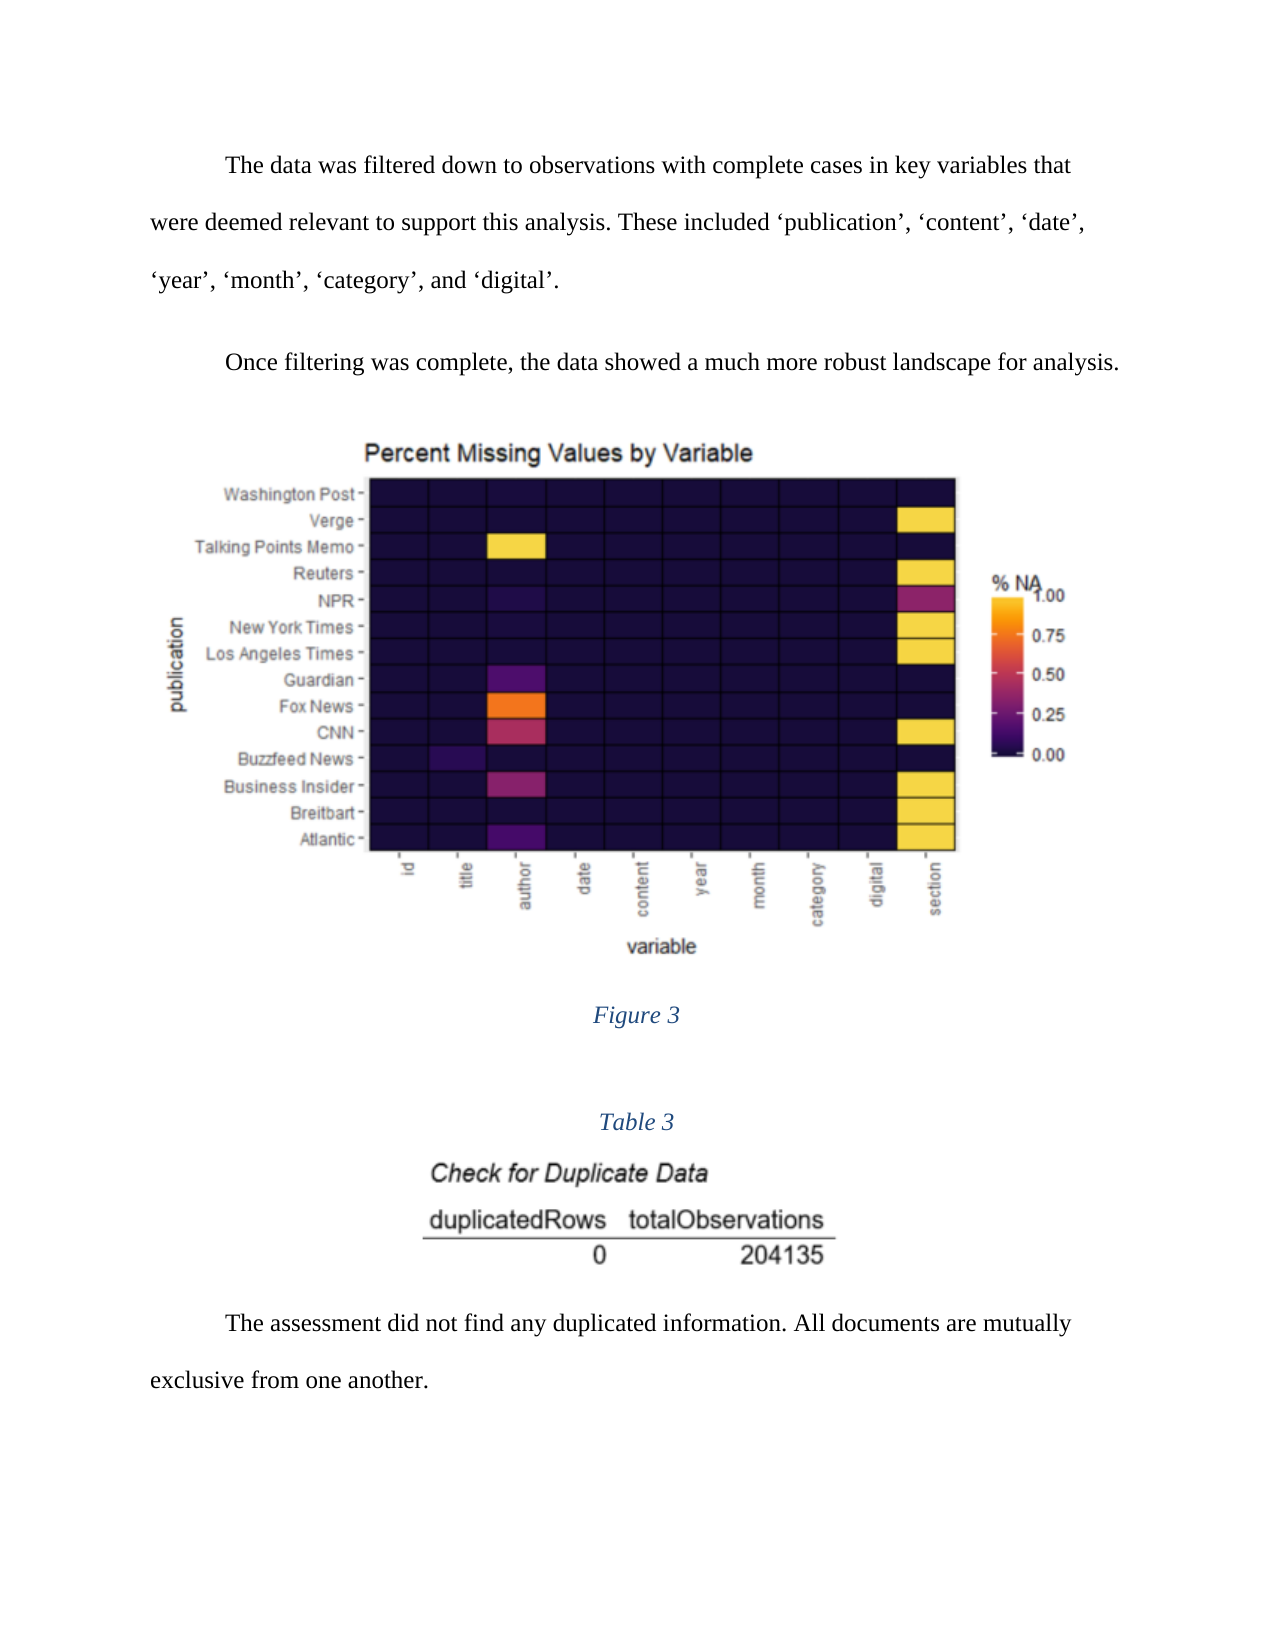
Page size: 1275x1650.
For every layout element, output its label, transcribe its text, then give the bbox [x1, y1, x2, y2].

text The data was filtered down to observations with complete cases in key variables that were deemed relevant to support this analysis. These included ‘publication’, ‘content’, ‘date’, ‘year’, ‘month’, ‘category’, and ‘digital’. [150, 150, 1125, 294]
text Figure 3 [150, 1000, 1125, 1029]
picture [150, 430, 1125, 972]
text Table 3 [150, 1107, 1125, 1136]
text Once filtering was complete, the data showed a much more robust landscape for analysis. [150, 347, 1125, 376]
text The assessment did not find any duplicated information. All documents are mutually exclusive from one another. [150, 1308, 1125, 1394]
picture [422, 1157, 853, 1279]
